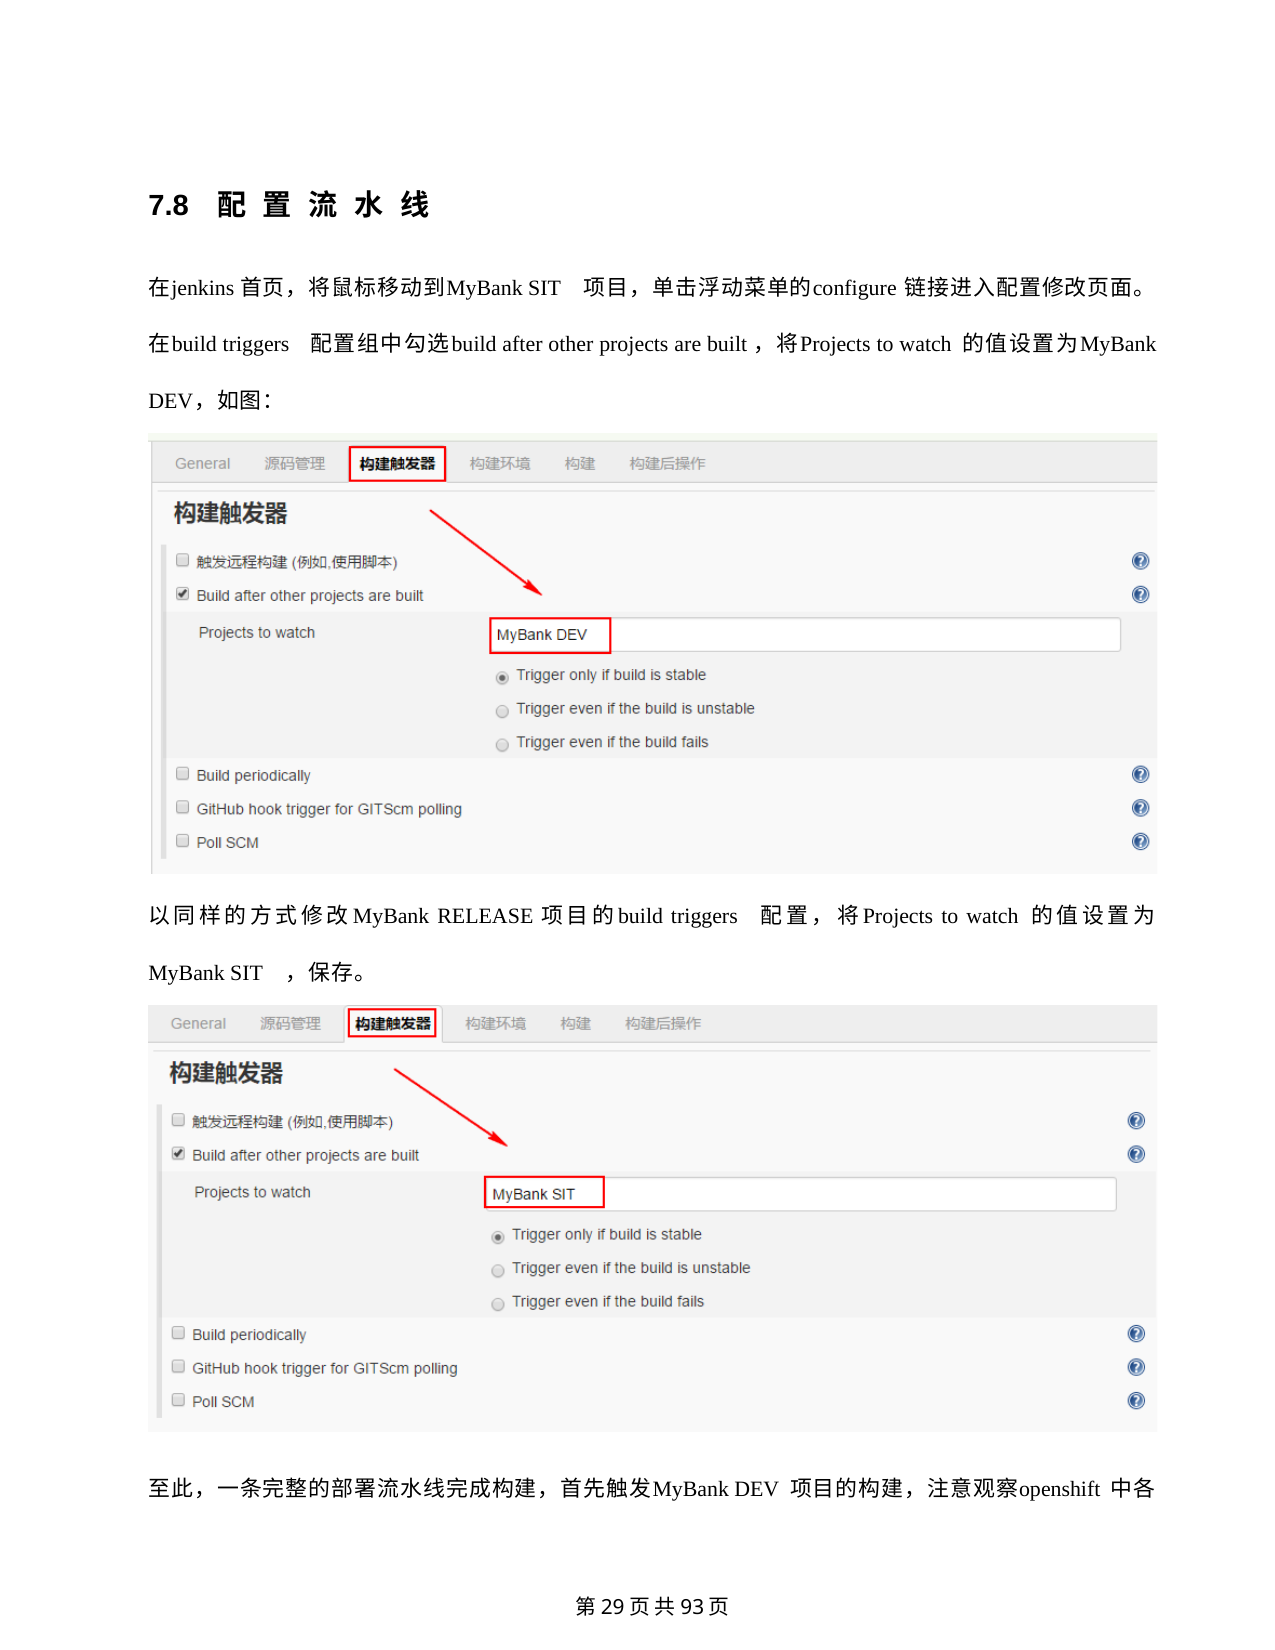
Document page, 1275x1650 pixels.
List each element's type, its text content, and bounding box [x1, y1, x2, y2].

text 在jenkins首页，将鼠标移动到MyBank SIT项目，单击浮动菜单的configure链接进入配置修改页面。在build triggers配置组中勾选build after other projects are built，将Projects to watch的值设置为MyBank DEV，如图： [148, 267, 1156, 417]
picture [148, 1005, 1158, 1432]
text 以同样的方式修改MyBank RELEASE项目的build triggers配置，将Projects to watch的值设置为MyBank SIT，保存。 [148, 896, 1156, 989]
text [148, 1468, 1156, 1505]
picture [148, 433, 1158, 874]
subtitle 配置流水线 [148, 165, 1156, 240]
